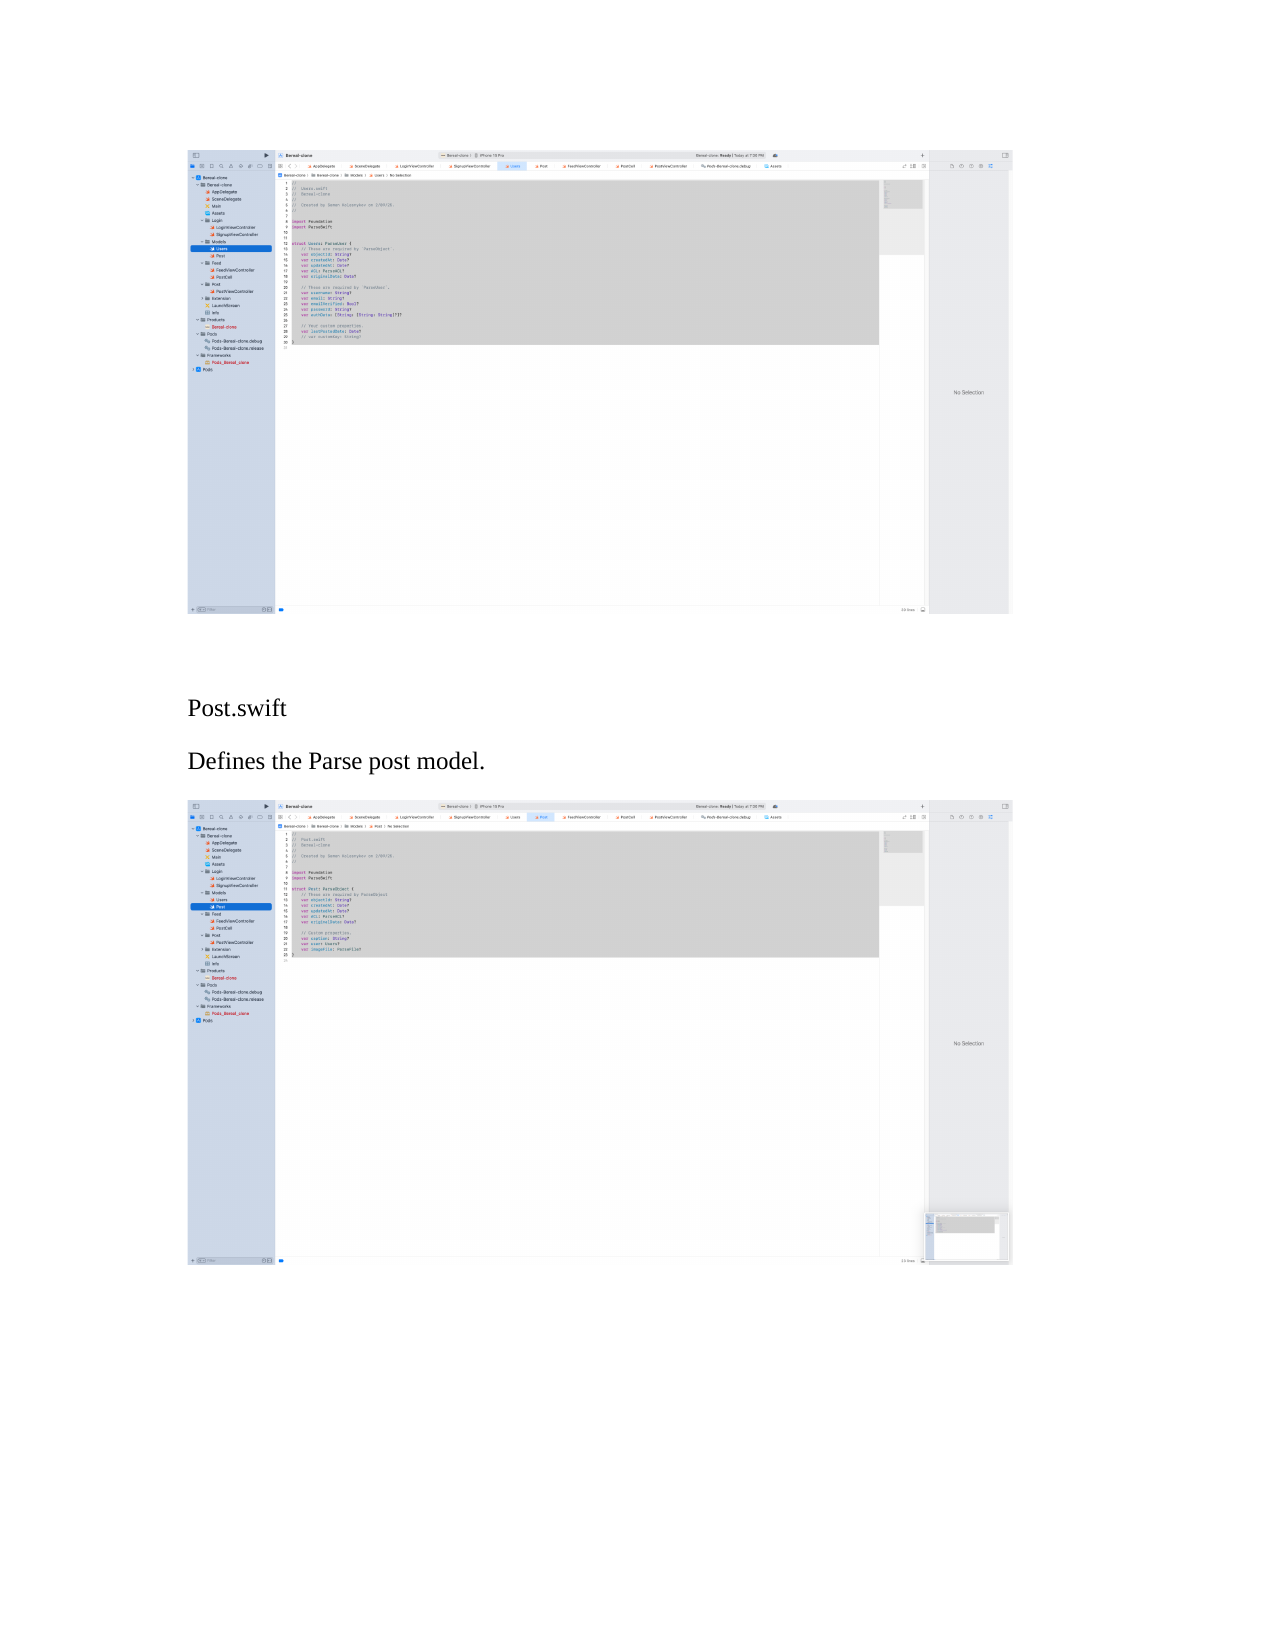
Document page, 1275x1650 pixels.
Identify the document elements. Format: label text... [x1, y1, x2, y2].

text Post.swift [187, 693, 1087, 721]
text Defines the Parse post model. [187, 746, 1087, 775]
picture [187, 800, 1013, 1265]
picture [187, 150, 1013, 614]
